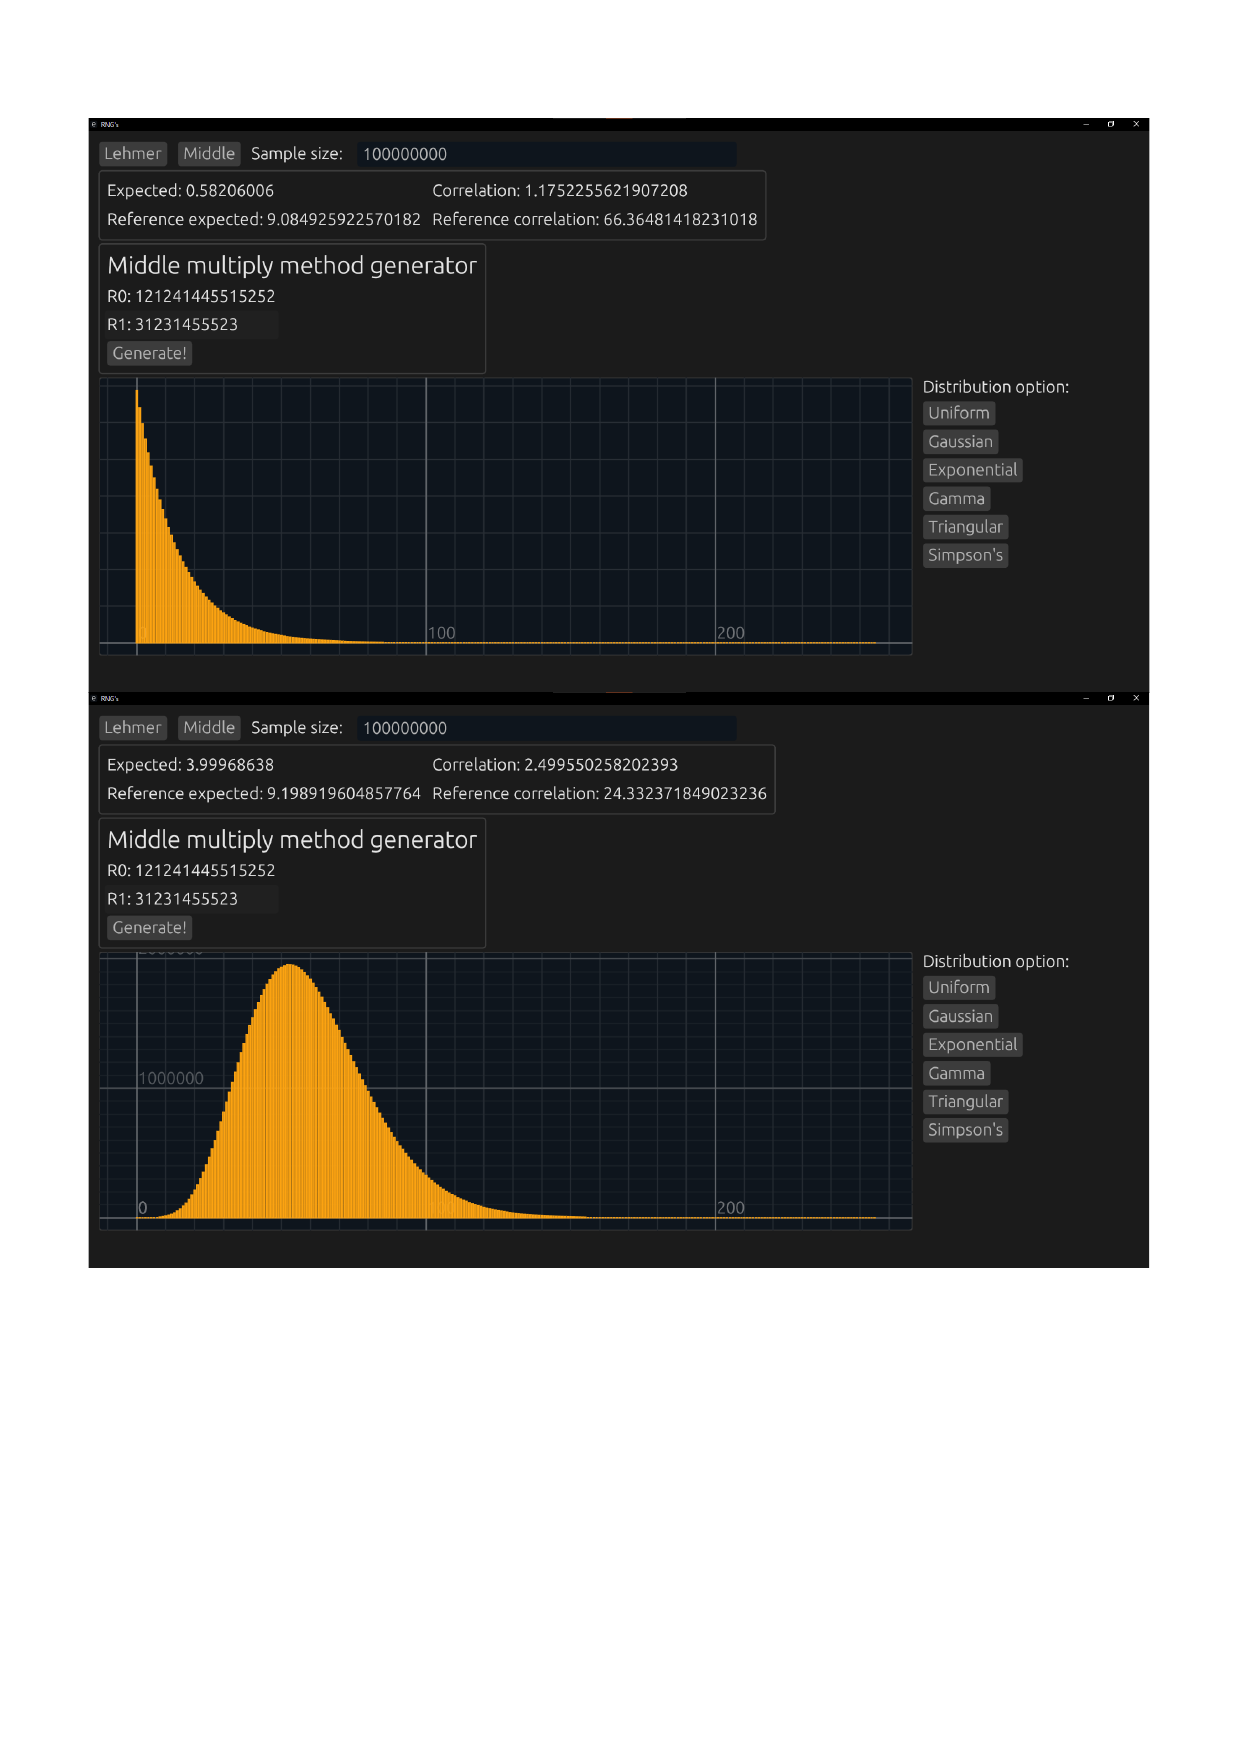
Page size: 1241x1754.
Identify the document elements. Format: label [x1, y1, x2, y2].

picture [88, 118, 1150, 1268]
